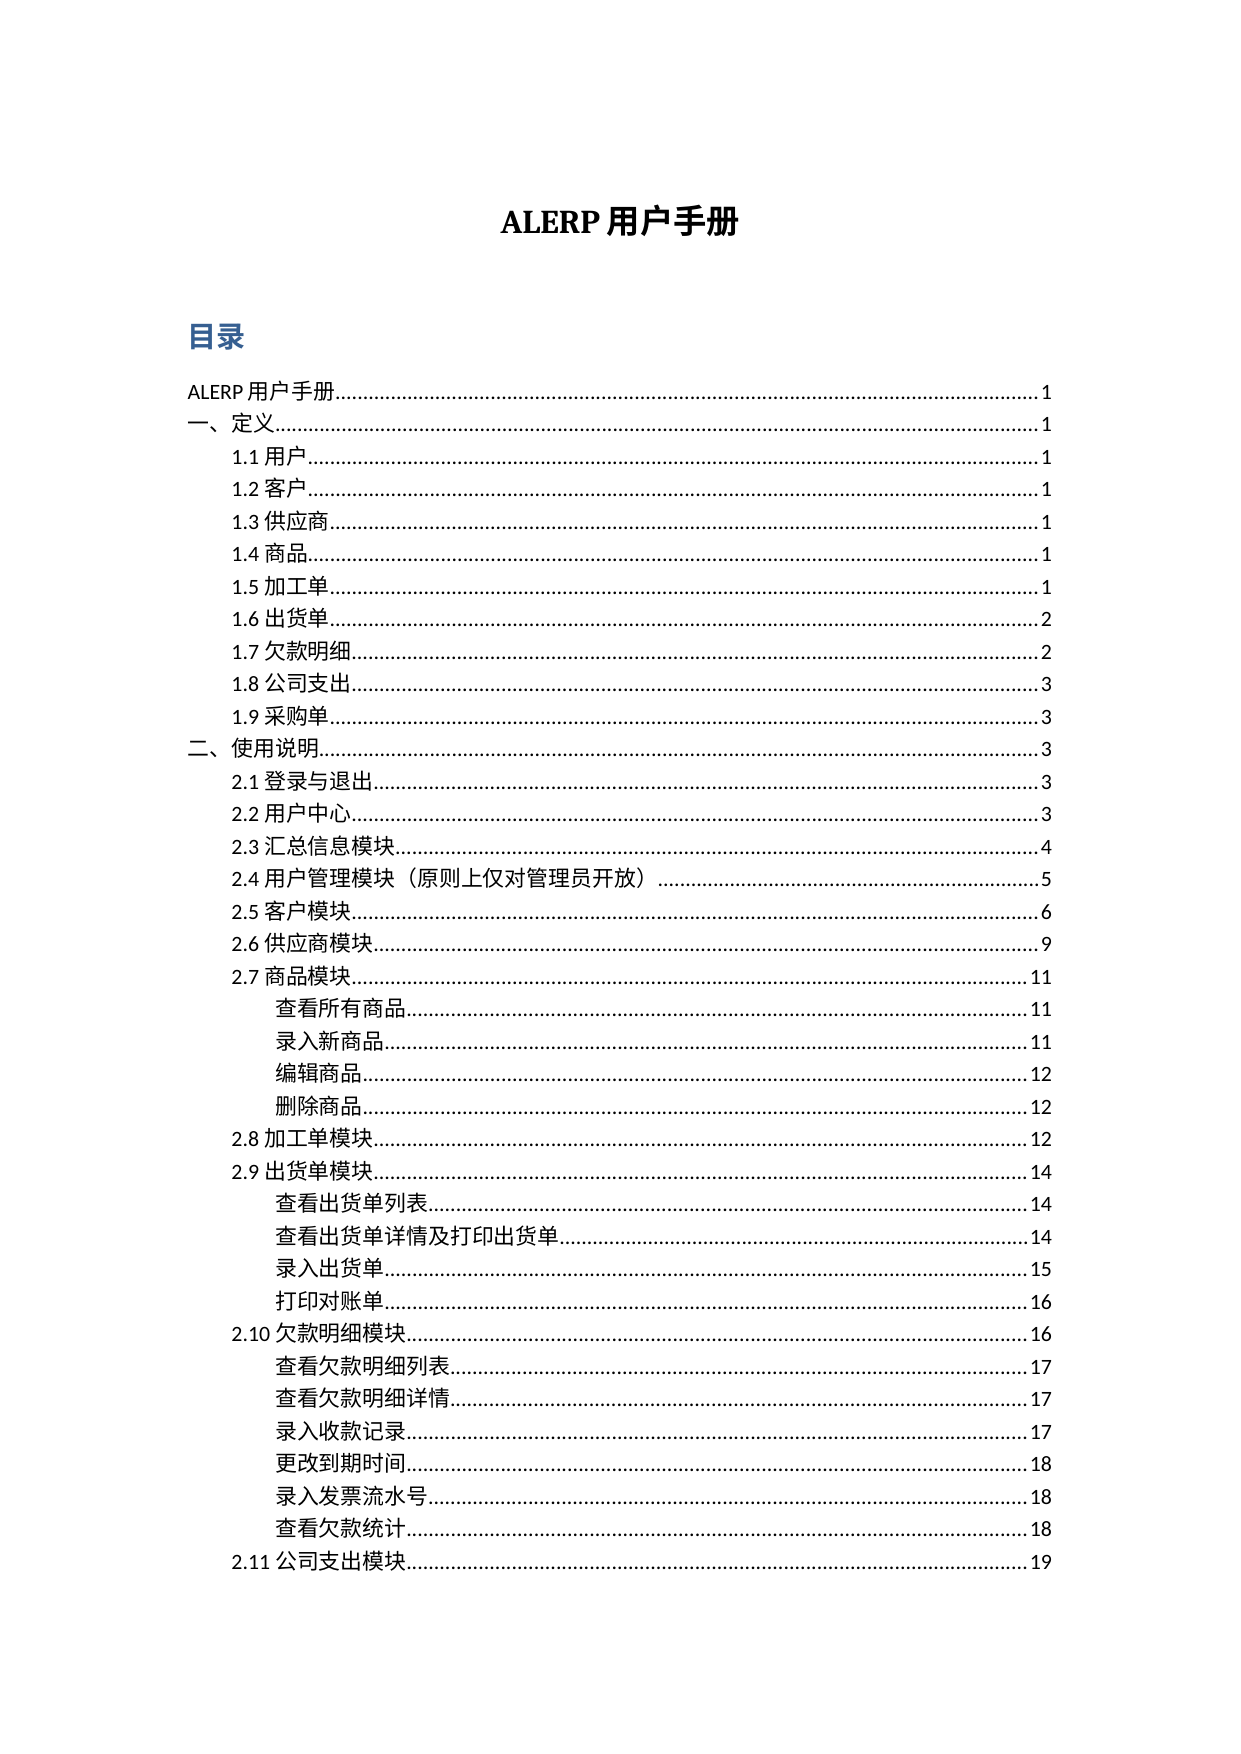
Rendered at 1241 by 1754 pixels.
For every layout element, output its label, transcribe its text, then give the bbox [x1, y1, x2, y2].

title ALERP用户手册 [187, 187, 1053, 252]
